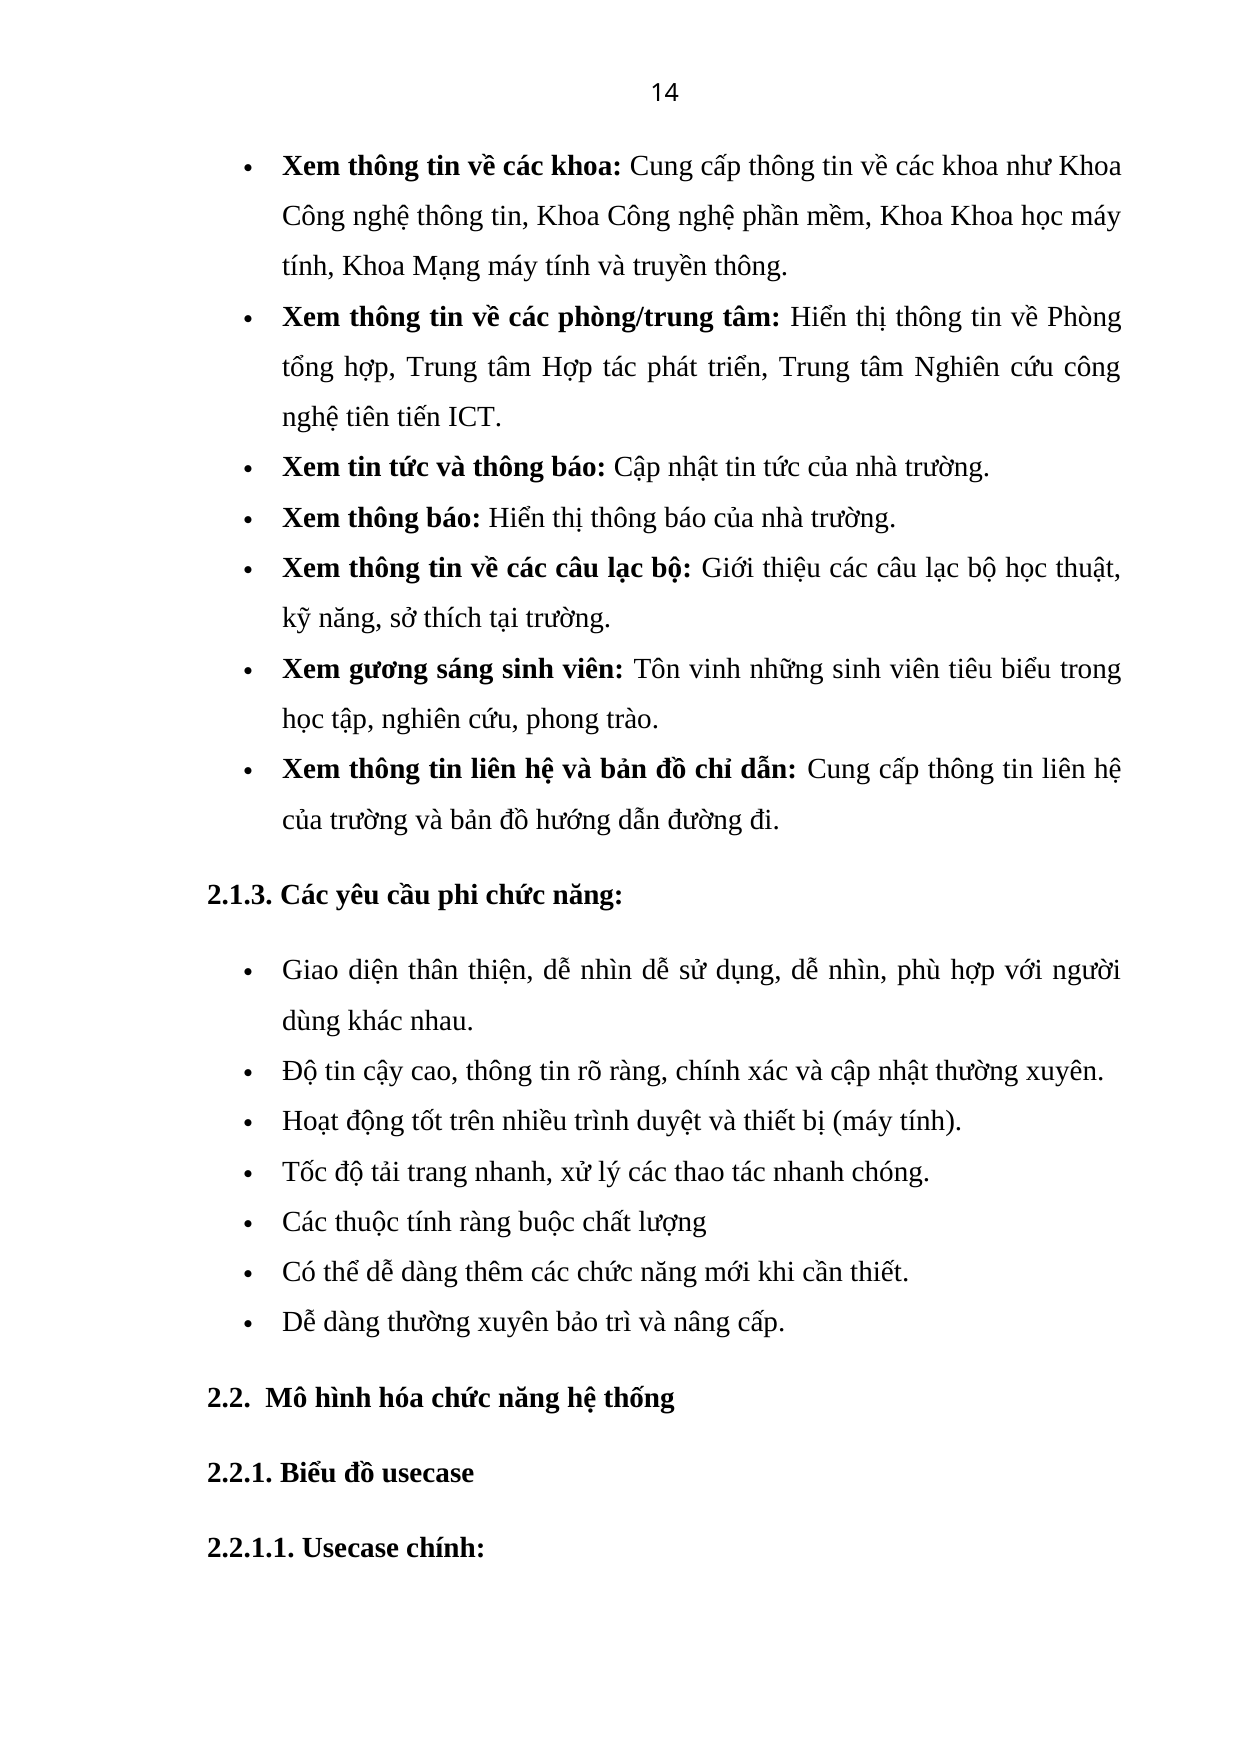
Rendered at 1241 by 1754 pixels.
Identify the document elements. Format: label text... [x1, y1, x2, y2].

list Giao diện thân thiện, dễ nhìn dễ sử dụng, dễ nhìn, phù hợp với người dùng khác nhau. [244, 952, 1122, 1036]
list Dễ dàng thường xuyên bảo trì và nâng cấp. [244, 1304, 1122, 1338]
list Các thuộc tính ràng buộc chất lượng [244, 1204, 1122, 1237]
list Xem gương sáng sinh viên: Tôn vinh những sinh viên tiêu biểu trong học tập, nghiên cứu, phong trào. [244, 651, 1122, 735]
list Xem thông tin về các phòng/trung tâm: Hiển thị thông tin về Phòng tổng hợp, Trung tâm Hợp tác phát triển, Trung tâm Nghiên cứu công nghệ tiên tiến ICT. [244, 299, 1122, 433]
list Xem thông tin về các khoa: Cung cấp thông tin về các khoa như Khoa Công nghệ thông tin, Khoa Công nghệ phần mềm, Khoa Khoa học máy tính, Khoa Mạng máy tính và truyền thông. [244, 148, 1122, 282]
list Xem thông tin về các câu lạc bộ: Giới thiệu các câu lạc bộ học thuật, kỹ năng, sở thích tại trường. [244, 550, 1122, 634]
list Tốc độ tải trang nhanh, xử lý các thao tác nhanh chóng. [244, 1154, 1122, 1187]
list Hoạt động tốt trên nhiều trình duyệt và thiết bị (máy tính). [244, 1103, 1122, 1137]
list Xem tin tức và thông báo: Cập nhật tin tức của nhà trường. [244, 449, 1122, 483]
list Xem thông báo: Hiển thị thông báo của nhà trường. [244, 500, 1122, 533]
text 2.2. Mô hình hóa chức năng hệ thống [207, 1380, 1122, 1413]
text 2.2.1. Biểu đồ usecase [207, 1455, 1122, 1489]
list Có thể dễ dàng thêm các chức năng mới khi cần thiết. [244, 1254, 1122, 1288]
text 2.2.1.1. Usecase chính: [207, 1531, 1122, 1564]
list Độ tin cậy cao, thông tin rõ ràng, chính xác và cập nhật thường xuyên. [244, 1053, 1122, 1087]
text 2.1.3. Các yêu cầu phi chức năng: [207, 877, 1122, 911]
list Xem thông tin liên hệ và bản đồ chỉ dẫn: Cung cấp thông tin liên hệ của trường và bản đồ hướng dẫn đường đi. [244, 751, 1122, 835]
